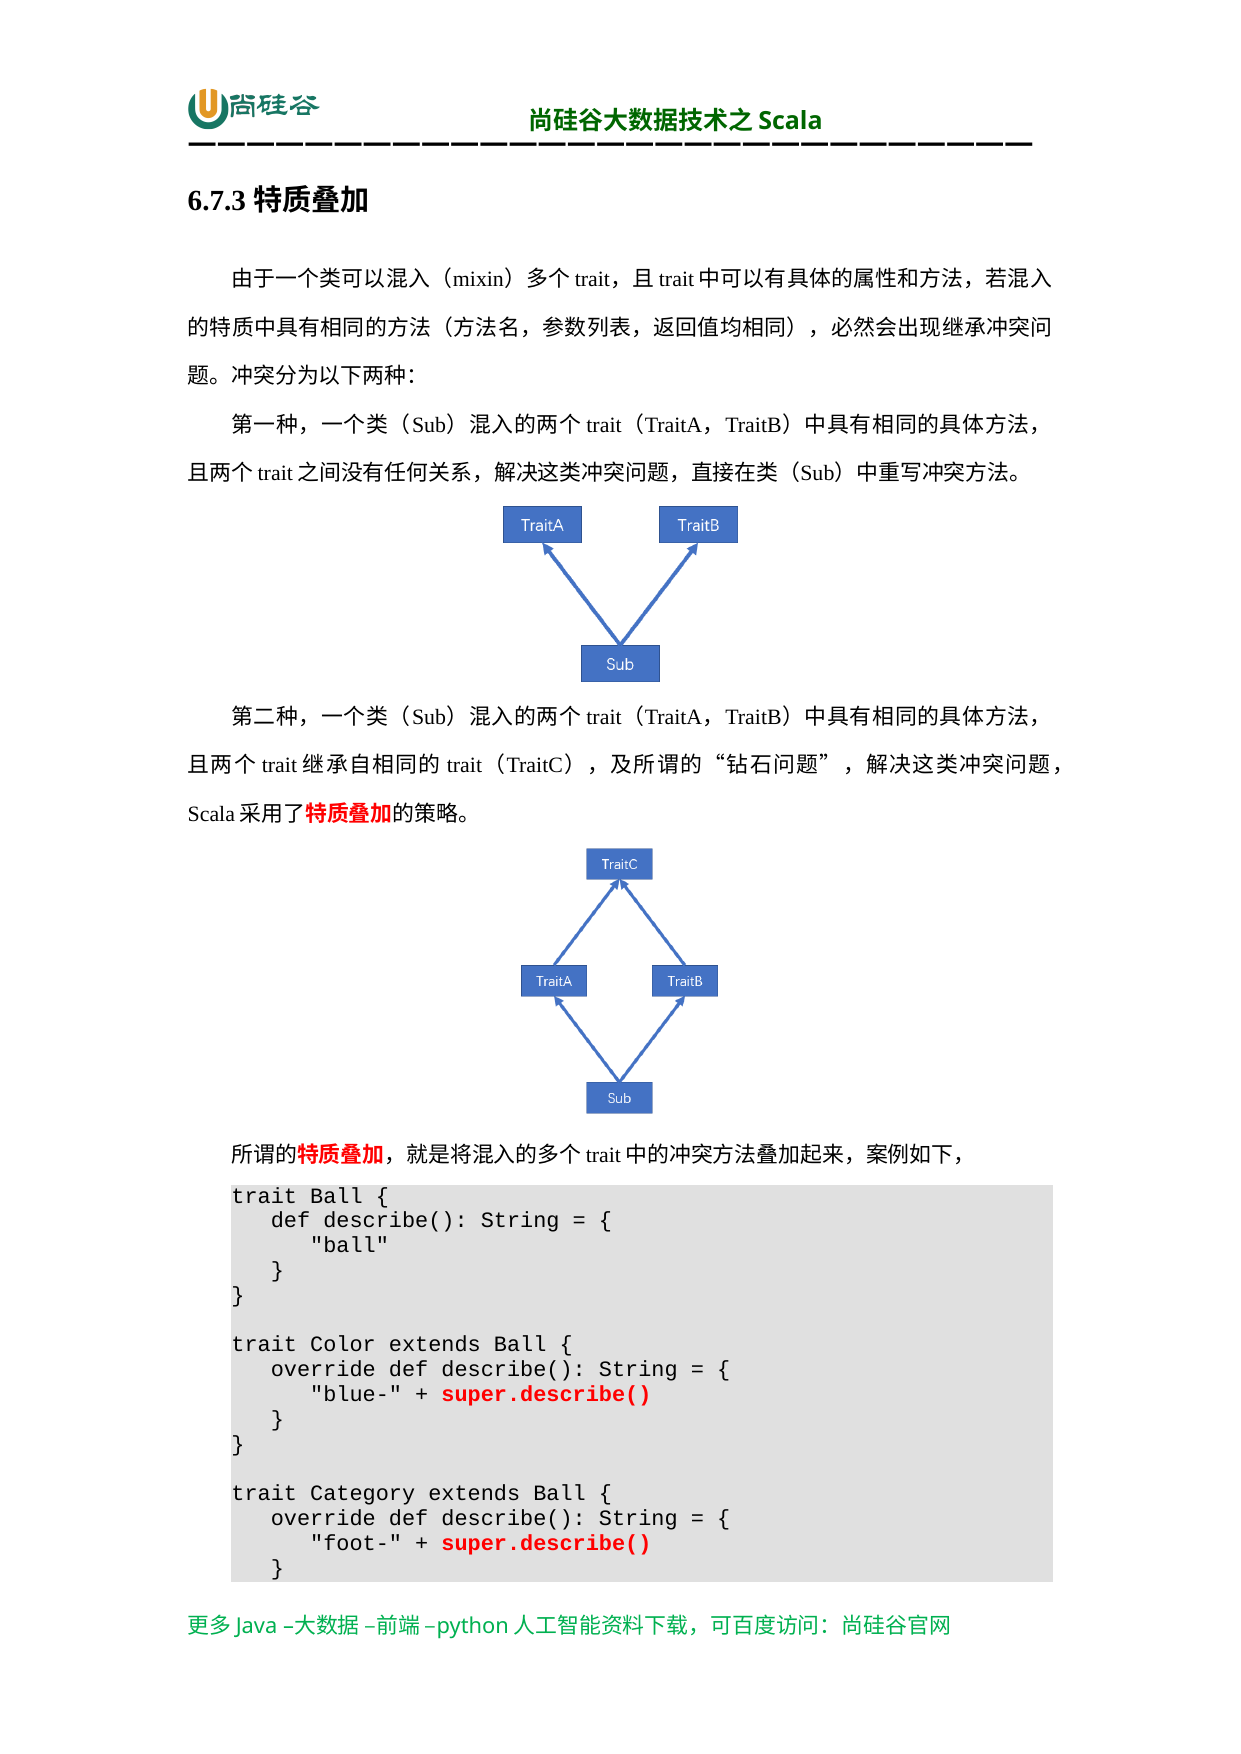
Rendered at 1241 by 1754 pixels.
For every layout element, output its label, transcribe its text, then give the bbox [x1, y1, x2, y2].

text 由于一个类可以混入（mixin）多个trait，且trait中可以有具体的属性和方法，若混入的特质中具有相同的方法（方法名，参数列表，返回值均相同），必然会出现继承冲突问题。冲突分为以下两种： [187, 260, 1053, 390]
text "foot-" + super.describe() [231, 1532, 1053, 1557]
text 第二种，一个类（Sub）混入的两个trait（TraitA，TraitB）中具有相同的具体方法，且两个trait继承自相同的trait（TraitC），及所谓的“钻石问题”，解决这类冲突问题，Scala采用了特质叠加的策略。 [187, 698, 1053, 828]
subtitle 6.7.3 特质叠加 [187, 165, 1053, 230]
text } [231, 1284, 1053, 1309]
picture [187, 88, 321, 130]
picture [500, 503, 740, 684]
text override def describe(): String = { [231, 1507, 1053, 1532]
text } [231, 1433, 1053, 1458]
picture [518, 844, 723, 1116]
text } [231, 1408, 1053, 1433]
text "blue-" + super.describe() [231, 1383, 1053, 1408]
text "ball" [231, 1234, 1053, 1259]
text def describe(): String = { [231, 1210, 1053, 1234]
text trait Color extends Ball { [231, 1334, 1053, 1358]
text override def describe(): String = { [231, 1358, 1053, 1383]
text 所谓的特质叠加，就是将混入的多个trait中的冲突方法叠加起来，案例如下， [187, 1137, 1053, 1169]
text trait Category extends Ball { [231, 1482, 1053, 1507]
text } [231, 1259, 1053, 1284]
text 第一种，一个类（Sub）混入的两个trait（TraitA，TraitB）中具有相同的具体方法，且两个trait之间没有任何关系，解决这类冲突问题，直接在类（Sub）中重写冲突方法。 [187, 406, 1053, 487]
text trait Ball { [231, 1185, 1053, 1210]
text } [231, 1557, 1053, 1582]
